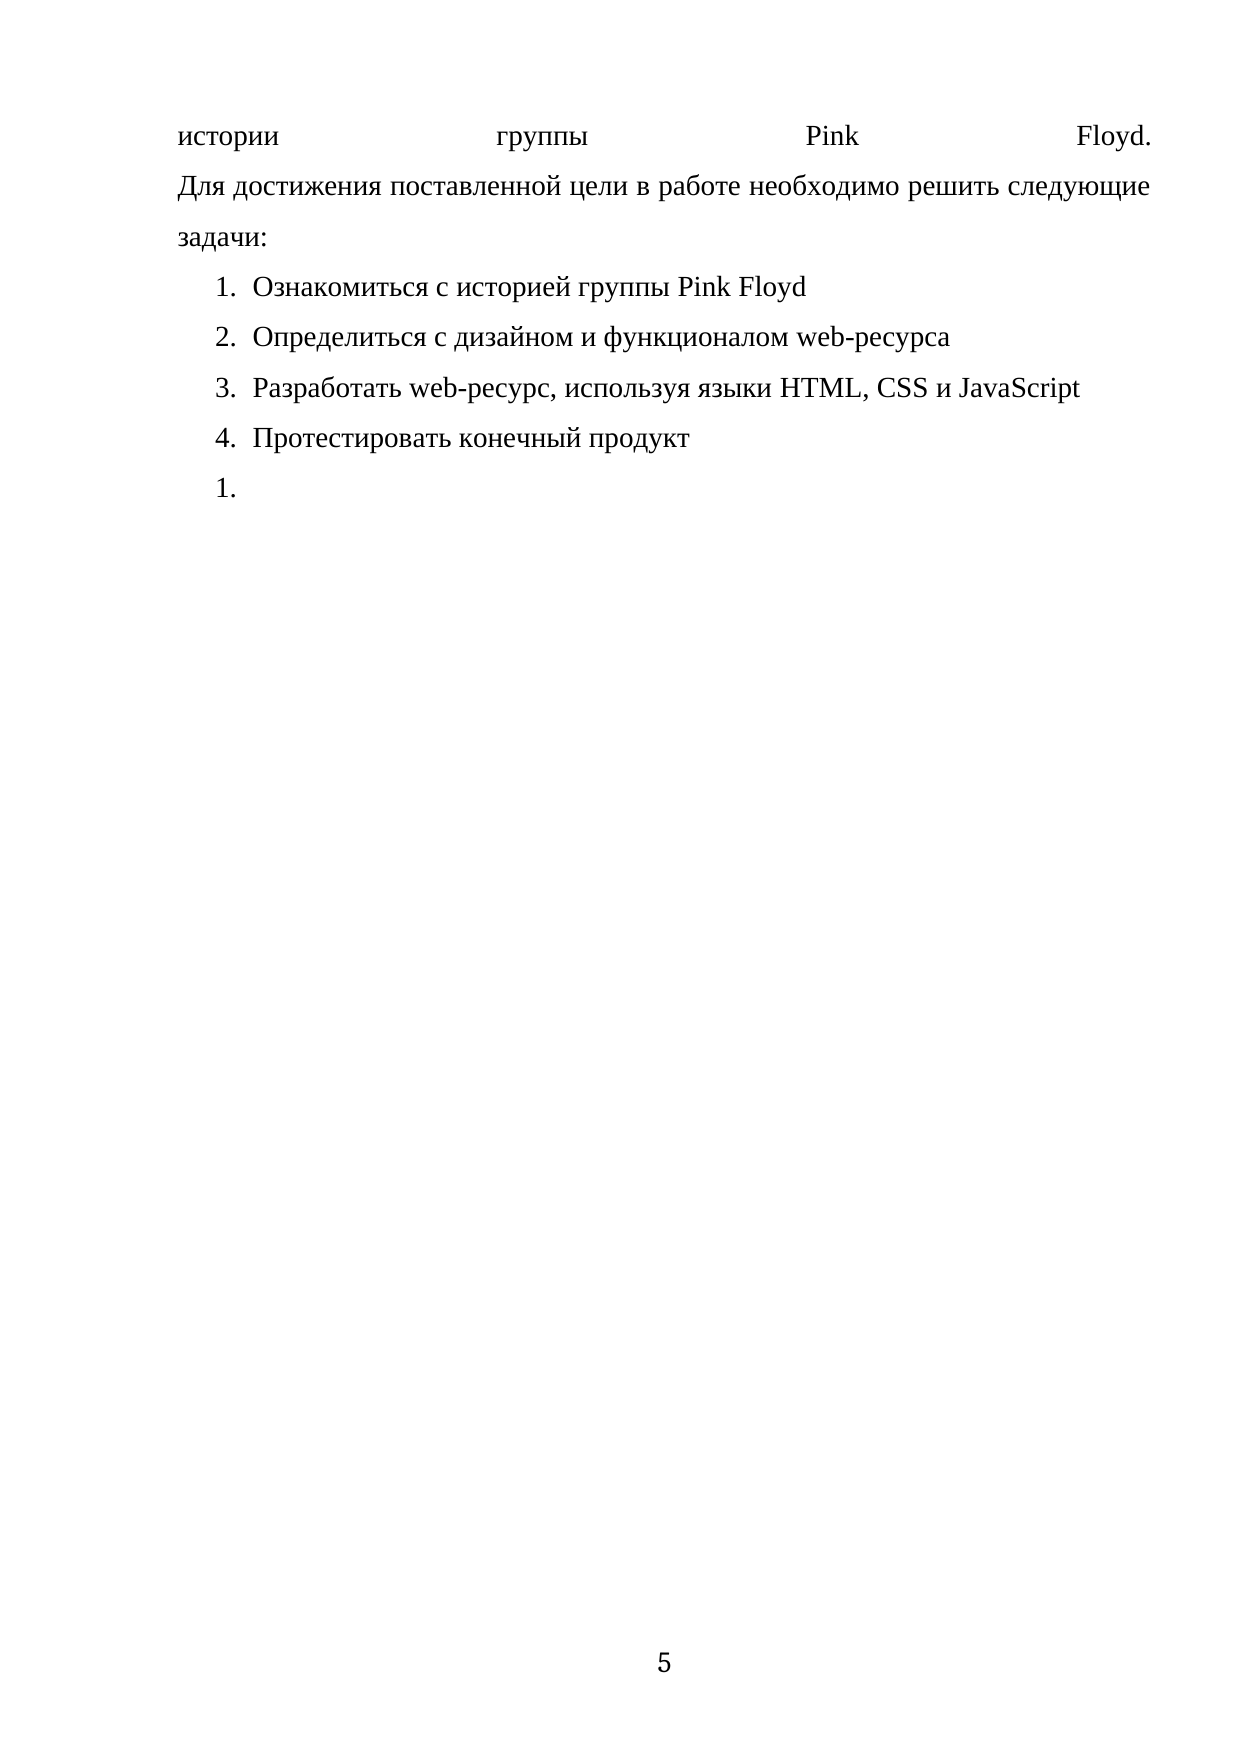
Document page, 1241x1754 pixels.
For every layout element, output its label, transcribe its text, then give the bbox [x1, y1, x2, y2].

list Протестировать конечный продукт [215, 420, 1152, 453]
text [177, 118, 1152, 252]
list Определиться с дизайном и функционалом web-ресурса [215, 319, 1152, 353]
list Ознакомиться с историей группы Pink Floyd [215, 269, 1152, 303]
list Разработать web-ресурс, используя языки HTML, CSS и JavaScript [215, 370, 1152, 403]
